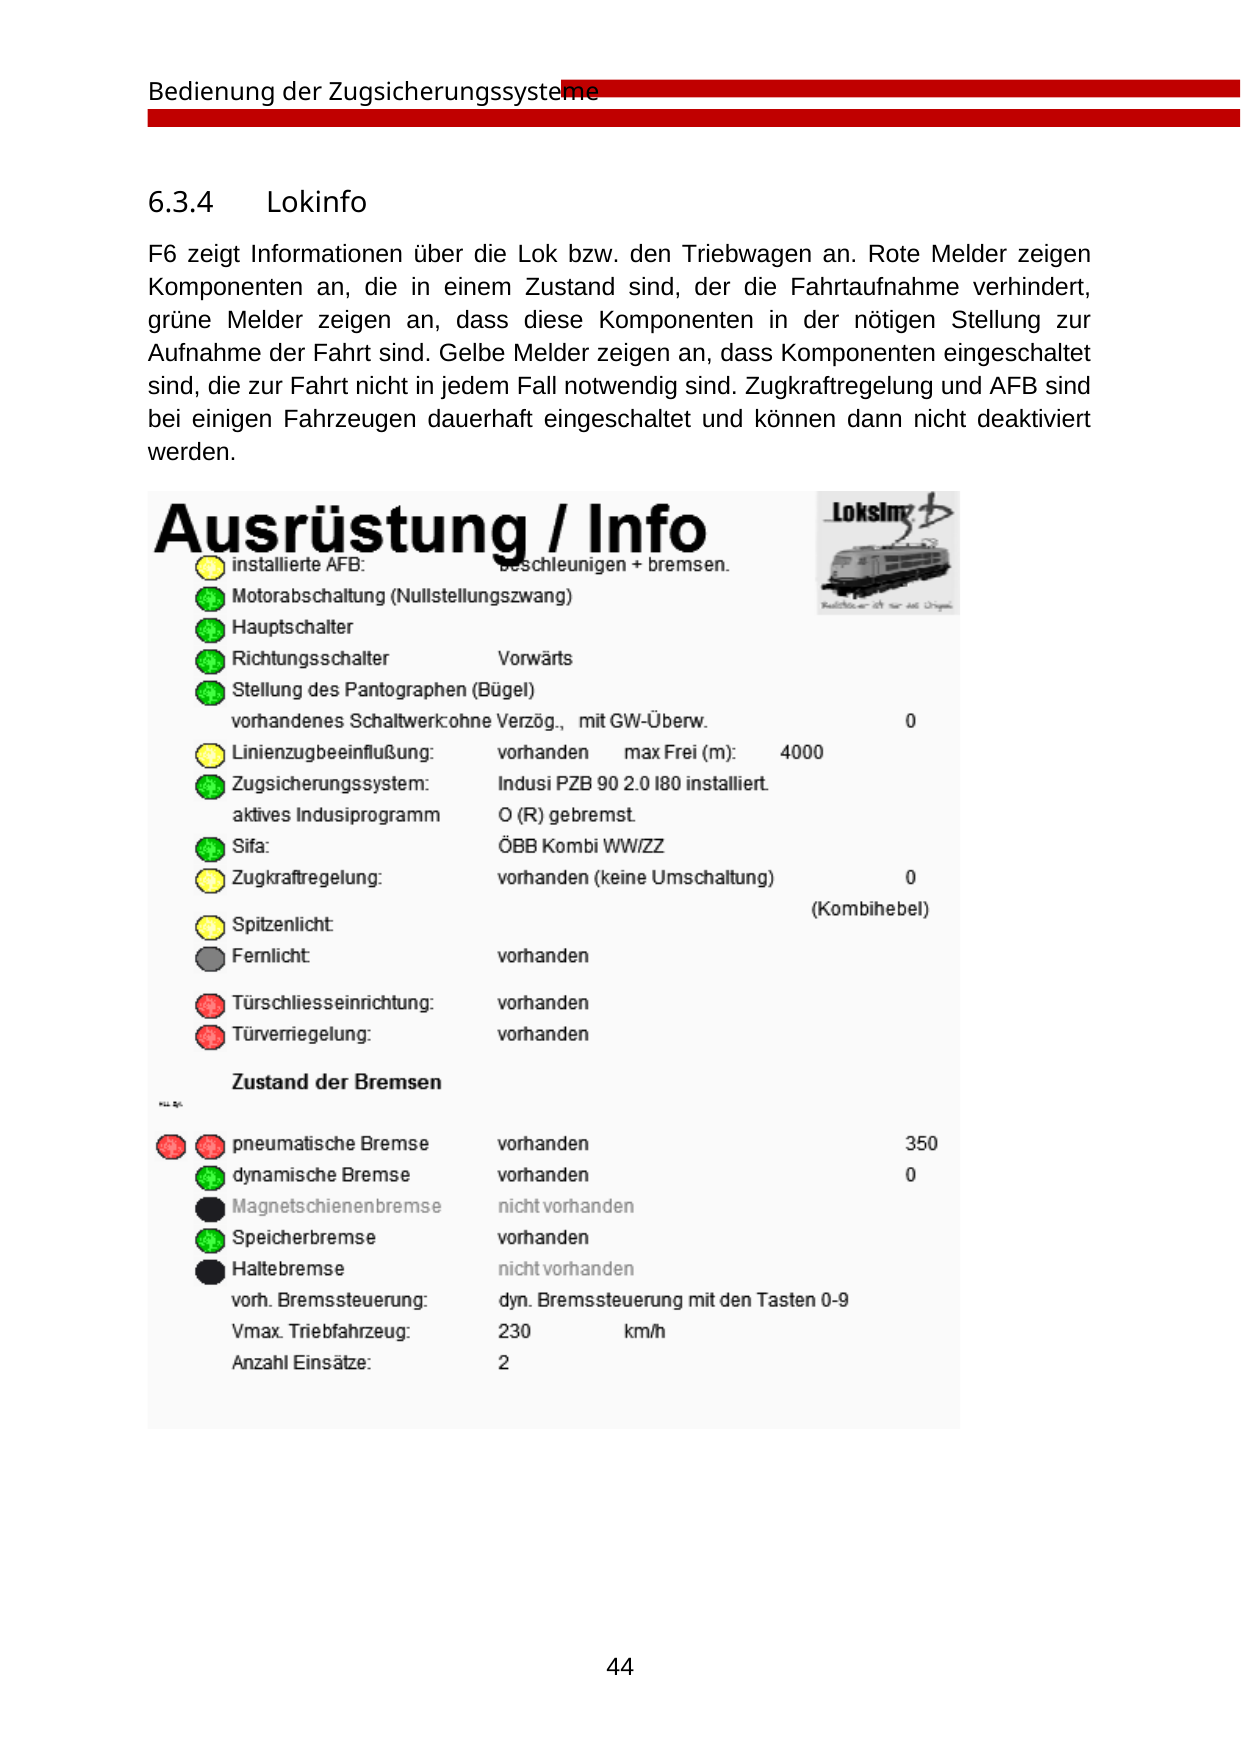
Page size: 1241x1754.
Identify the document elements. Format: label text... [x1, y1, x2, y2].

text F6 zeigt Informationen über die Lok bzw. den Triebwagen an. Rote Melder zeigen Komponenten an, die in einem Zustand sind, der die Fahrtaufnahme verhindert, grüne Melder zeigen an, dass diese Komponenten in der nötigen Stellung zur Aufnahme der Fahrt sind. Gelbe Melder zeigen an, dass Komponenten eingeschaltet sind, die zur Fahrt nicht in jedem Fall notwendig sind. Zugkraftregelung und AFB sind bei einigen Fahrzeugen dauerhaft eingeschaltet und können dann nicht deaktiviert werden. [148, 239, 1093, 466]
subtitle Lokinfo [148, 181, 1093, 221]
picture [147, 491, 961, 1429]
